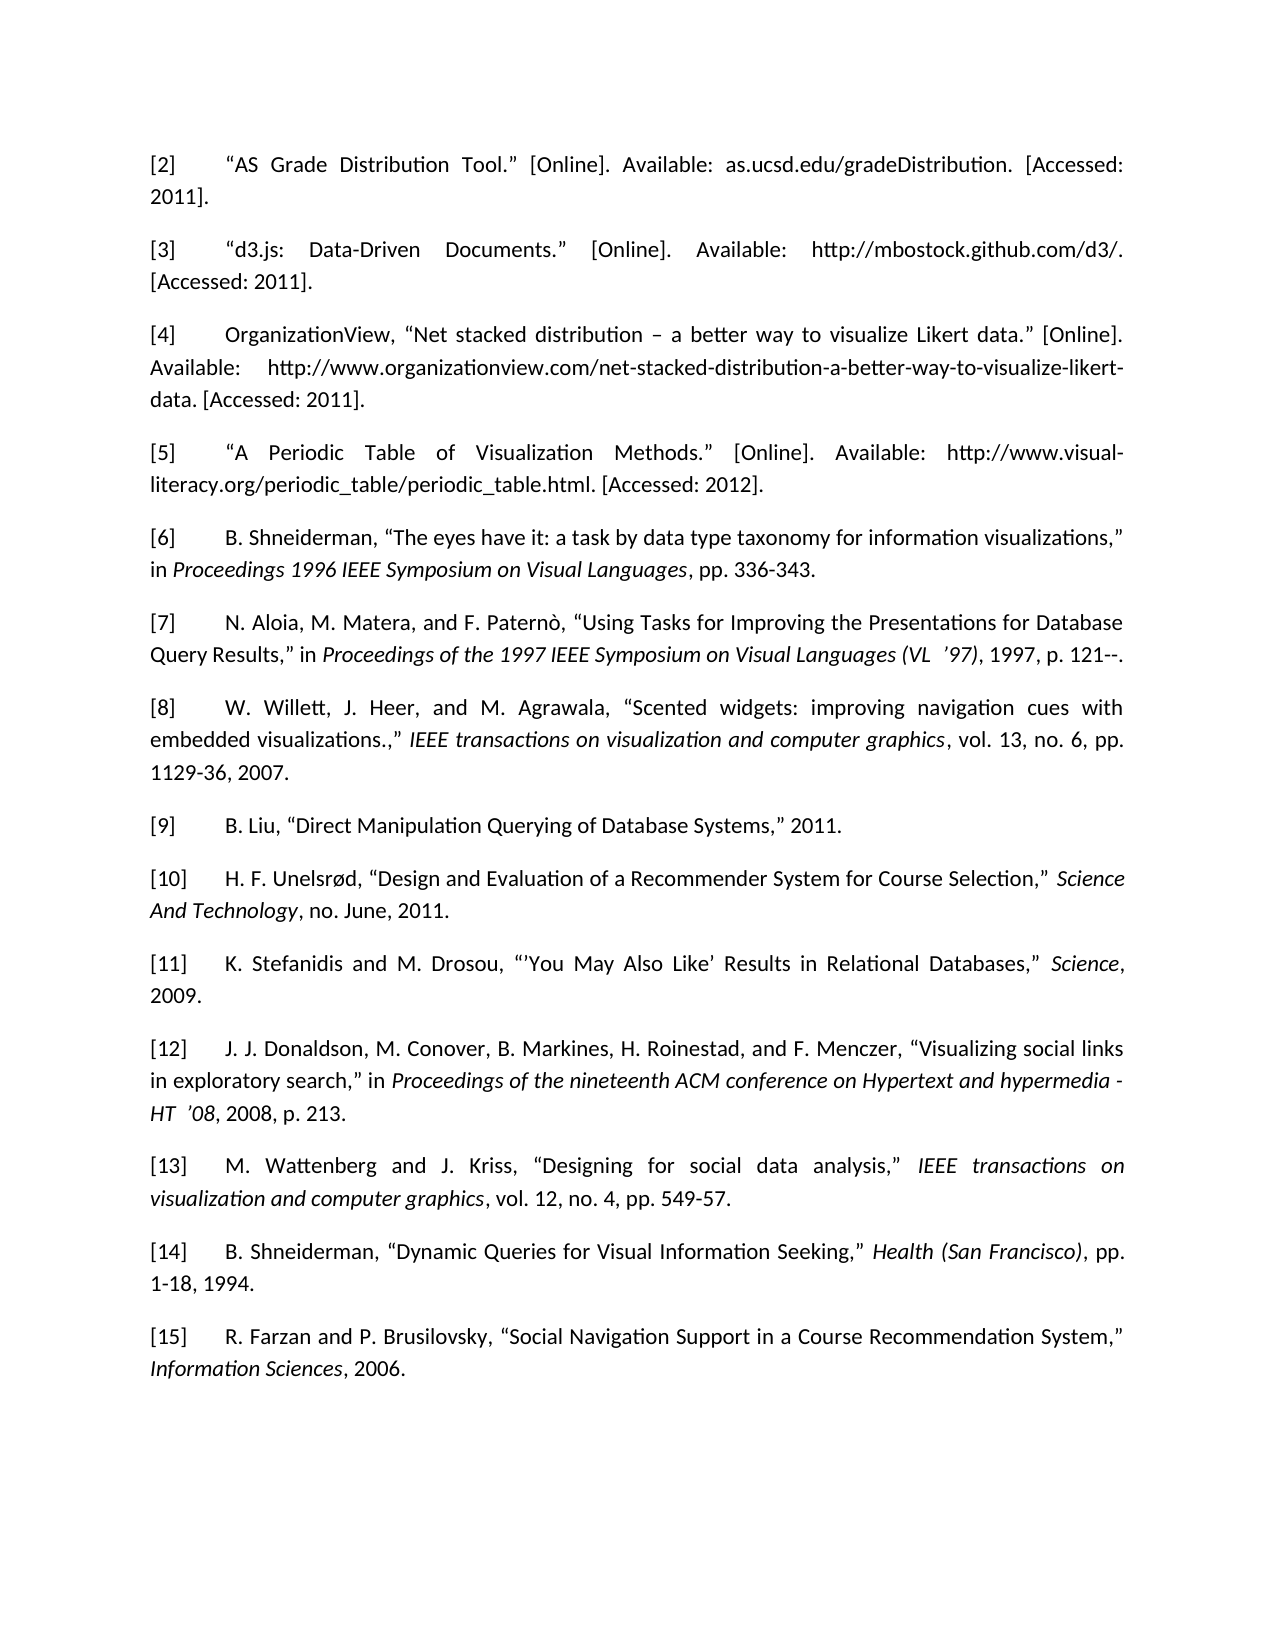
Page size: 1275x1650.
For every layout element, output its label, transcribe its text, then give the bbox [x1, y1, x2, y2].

text [11] K. Stefanidis and M. Drosou, “’You May Also Like’ Results in Relational Databases,” Science, 2009. [150, 949, 1125, 1009]
text [5] “A Periodic Table of Visualization Methods.” [Online]. Available: http://www.visual-literacy.org/periodic_table/periodic_table.html. [Accessed: 2012]. [150, 438, 1125, 498]
text [2] “AS Grade Distribution Tool.” [Online]. Available: as.ucsd.edu/gradeDistribution. [Accessed: 2011]. [150, 150, 1125, 210]
text [10] H. F. Unelsrød, “Design and Evaluation of a Recommender System for Course Selection,” Science And Technology, no. June, 2011. [150, 864, 1125, 924]
text [12] J. J. Donaldson, M. Conover, B. Markines, H. Roinestad, and F. Menczer, “Visualizing social links in exploratory search,” in Proceedings of the nineteenth ACM conference on Hypertext and hypermedia - HT ’08, 2008, p. 213. [150, 1034, 1125, 1127]
text [8] W. Willett, J. Heer, and M. Agrawala, “Scented widgets: improving navigation cues with embedded visualizations.,” IEEE transactions on visualization and computer graphics, vol. 13, no. 6, pp. 1129-36, 2007. [150, 693, 1125, 786]
text [3] “d3.js: Data-Driven Documents.” [Online]. Available: http://mbostock.github.com/d3/. [Accessed: 2011]. [150, 235, 1125, 295]
text [14] B. Shneiderman, “Dynamic Queries for Visual Information Seeking,” Health (San Francisco), pp. 1-18, 1994. [150, 1237, 1125, 1297]
text [9] B. Liu, “Direct Manipulation Querying of Database Systems,” 2011. [150, 811, 1125, 839]
text [13] M. Wattenberg and J. Kriss, “Designing for social data analysis,” IEEE transactions on visualization and computer graphics, vol. 12, no. 4, pp. 549-57. [150, 1152, 1125, 1212]
text [6] B. Shneiderman, “The eyes have it: a task by data type taxonomy for information visualizations,” in Proceedings 1996 IEEE Symposium on Visual Languages, pp. 336-343. [150, 523, 1125, 583]
text [15] R. Farzan and P. Brusilovsky, “Social Navigation Support in a Course Recommendation System,” Information Sciences, 2006. [150, 1322, 1125, 1382]
text [7] N. Aloia, M. Matera, and F. Paternò, “Using Tasks for Improving the Presentations for Database Query Results,” in Proceedings of the 1997 IEEE Symposium on Visual Languages (VL ’97), 1997, p. 121--. [150, 608, 1125, 668]
text [4] OrganizationView, “Net stacked distribution – a better way to visualize Likert data.” [Online]. Available: http://www.organizationview.com/net-stacked-distribution-a-better-way-to-visualize-likert-data. [Accessed: 2011]. [150, 320, 1125, 413]
